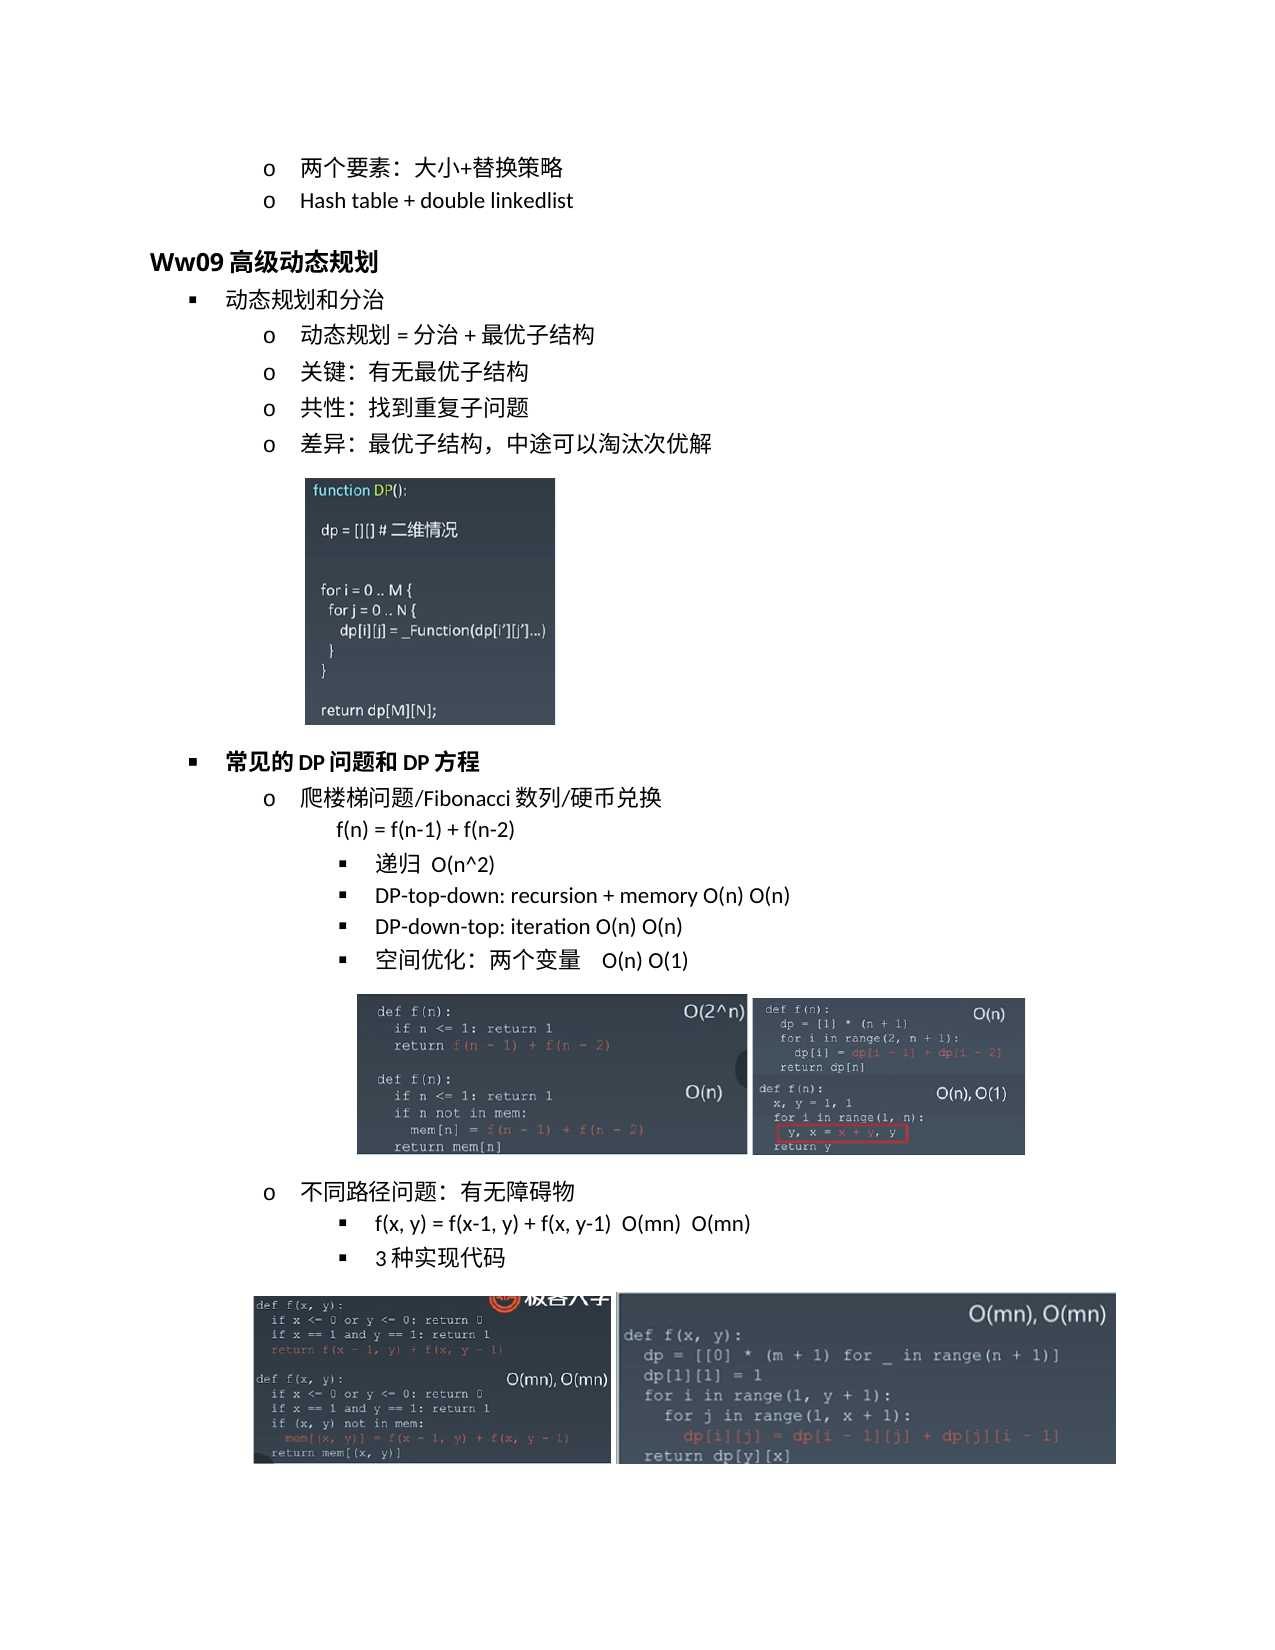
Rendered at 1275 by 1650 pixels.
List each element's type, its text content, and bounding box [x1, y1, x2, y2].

list 差异：最优子结构，中途可以淘汰次优解 [262, 426, 1125, 459]
list 共性：找到重复子问题 [262, 389, 1125, 423]
list DP-down-top: iteration O(n) O(n) [337, 912, 1125, 940]
picture [305, 478, 556, 725]
picture [752, 998, 1026, 1155]
subtitle Ww09高级动态规划 [150, 242, 1125, 279]
list 递归 O(n^2) [337, 846, 1125, 879]
list f(x, y) = f(x-1, y) + f(x, y-1) O(mn) O(mn) [337, 1209, 1125, 1237]
picture [253, 1296, 611, 1464]
list 动态规划 = 分治 + 最优子结构 [262, 317, 1125, 351]
list 两个要素：大小+替换策略 [262, 150, 1125, 183]
list DP-top-down: recursion + memory O(n) O(n) [337, 882, 1125, 909]
list 动态规划和分治 [187, 282, 1125, 315]
list 不同路径问题：有无障碍物 [262, 1173, 1125, 1207]
list 爬楼梯问题/Fibonacci数列/硬币兑换 [262, 779, 1125, 813]
list f(n) = f(n-1) + f(n-2) [300, 816, 1125, 843]
list 空间优化：两个变量 O(n) O(1) [337, 942, 1125, 975]
picture [616, 1292, 1116, 1464]
picture [357, 994, 748, 1155]
list Hash table + double linkedlist [262, 186, 1125, 215]
list 关键：有无最优子结构 [262, 353, 1125, 387]
list 3种实现代码 [337, 1239, 1125, 1273]
list 常见的DP问题和DP方程 [187, 744, 1125, 777]
